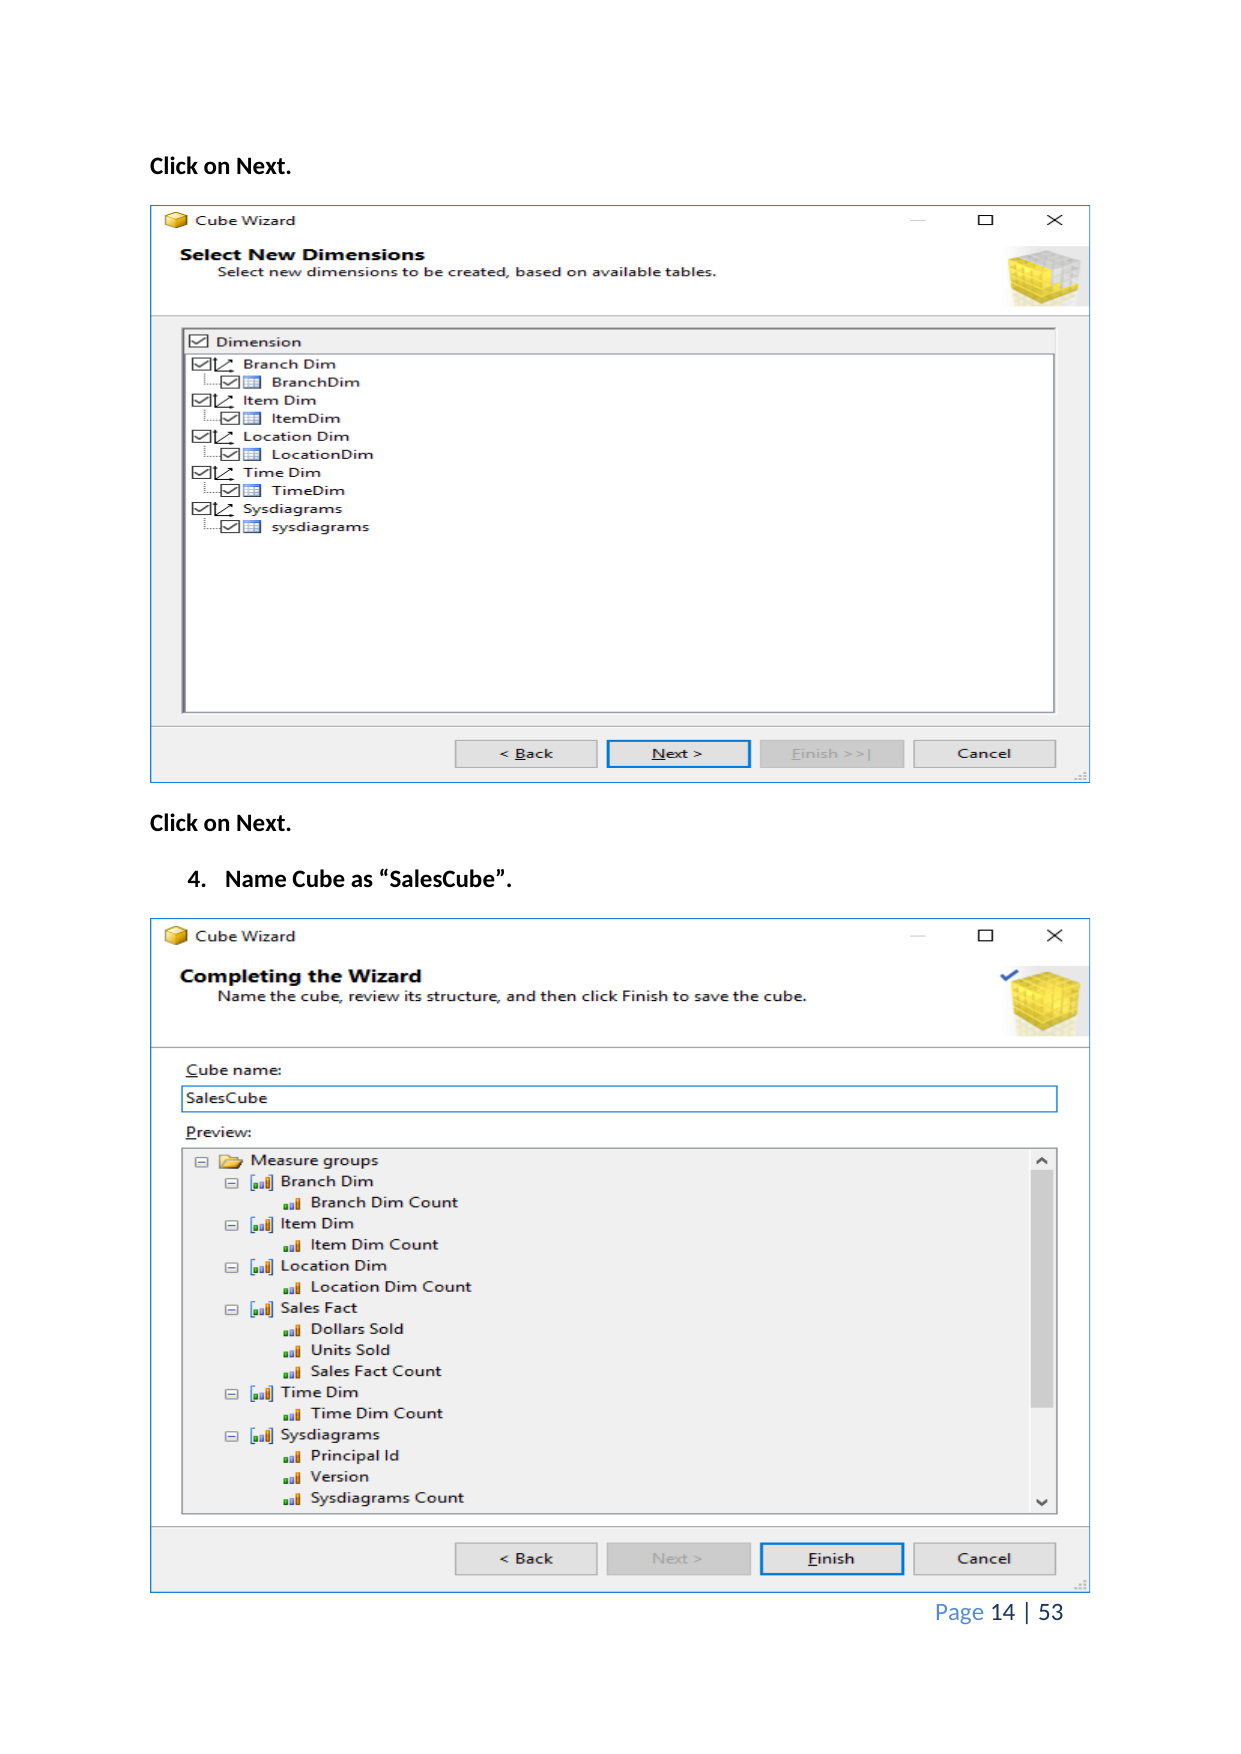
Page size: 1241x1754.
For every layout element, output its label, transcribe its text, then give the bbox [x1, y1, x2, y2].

text Click on Next. [150, 150, 1090, 181]
picture [150, 205, 1091, 783]
picture [150, 918, 1091, 1593]
list Name Cube as “SalesCube”. [187, 863, 1090, 894]
text Click on Next. [150, 807, 1090, 838]
